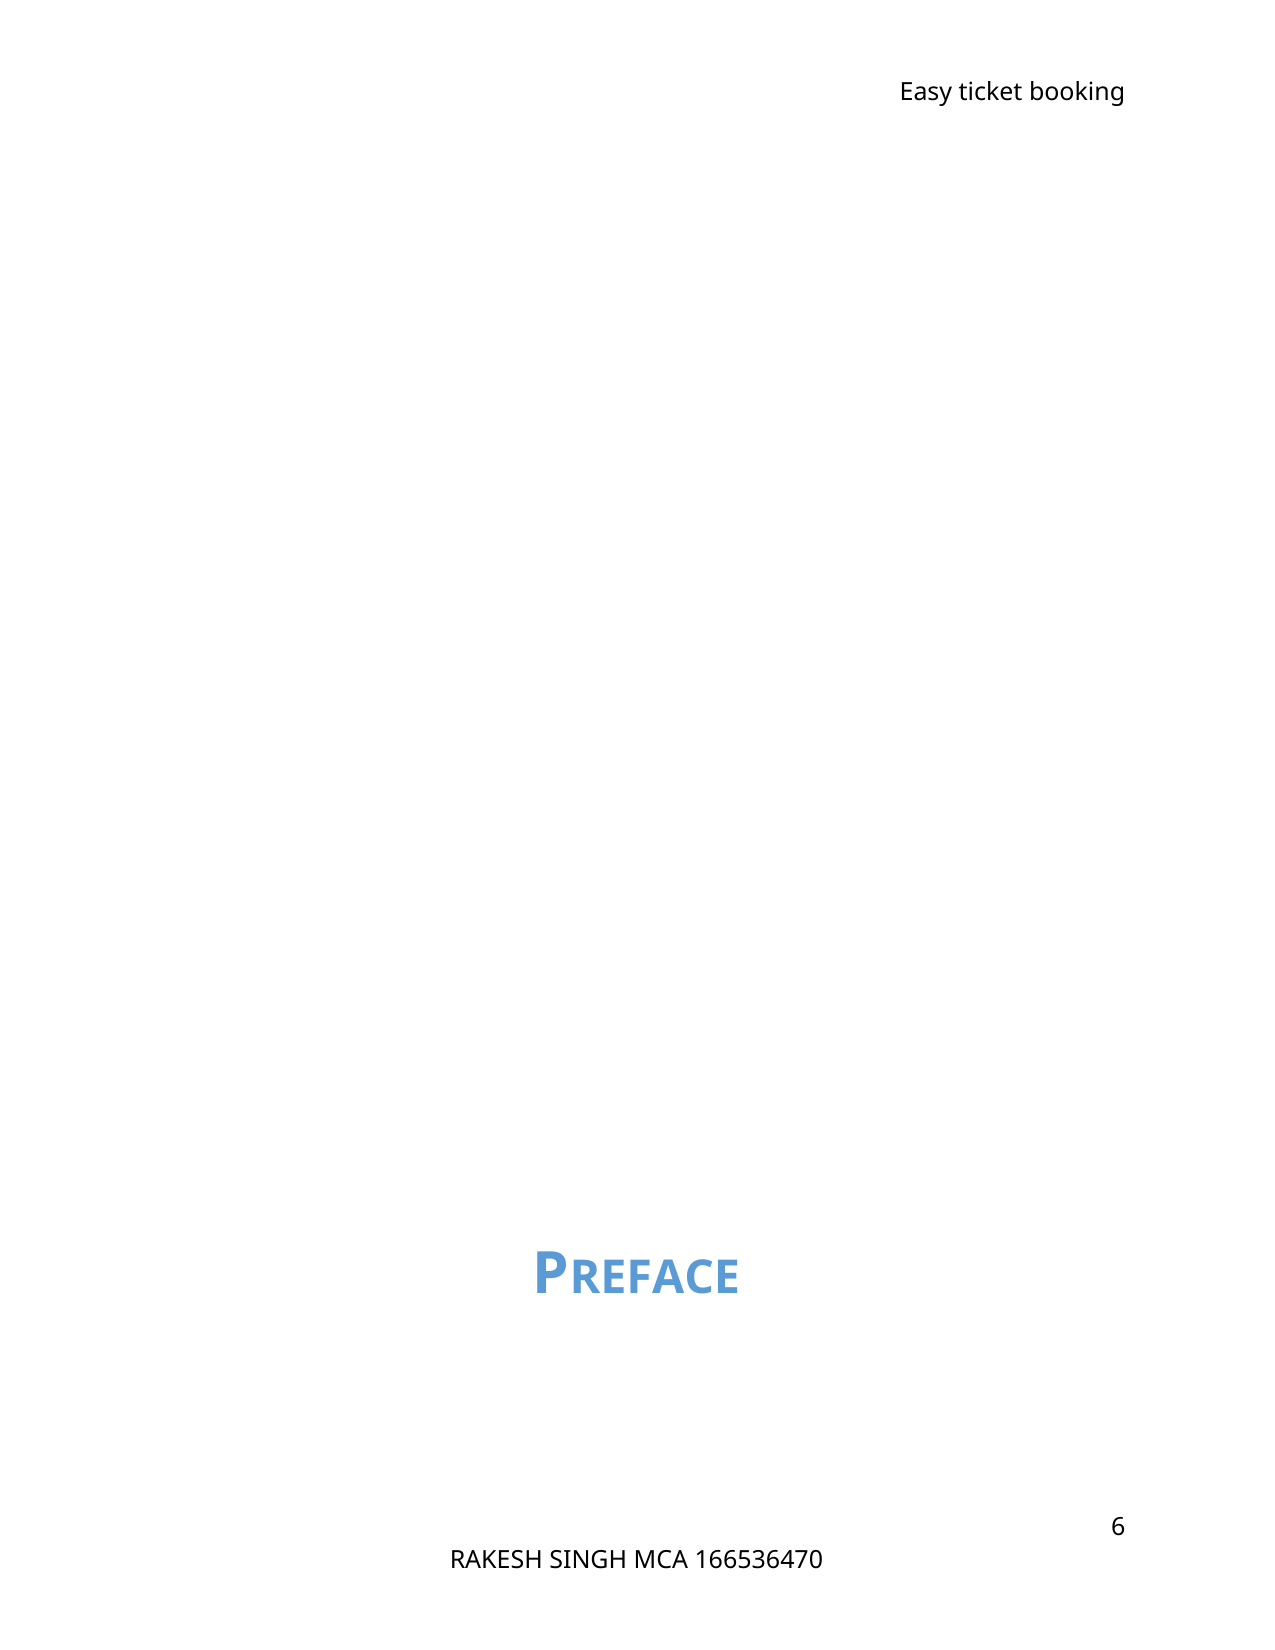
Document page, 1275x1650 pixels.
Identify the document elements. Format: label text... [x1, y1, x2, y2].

text Preface [148, 1231, 1125, 1310]
